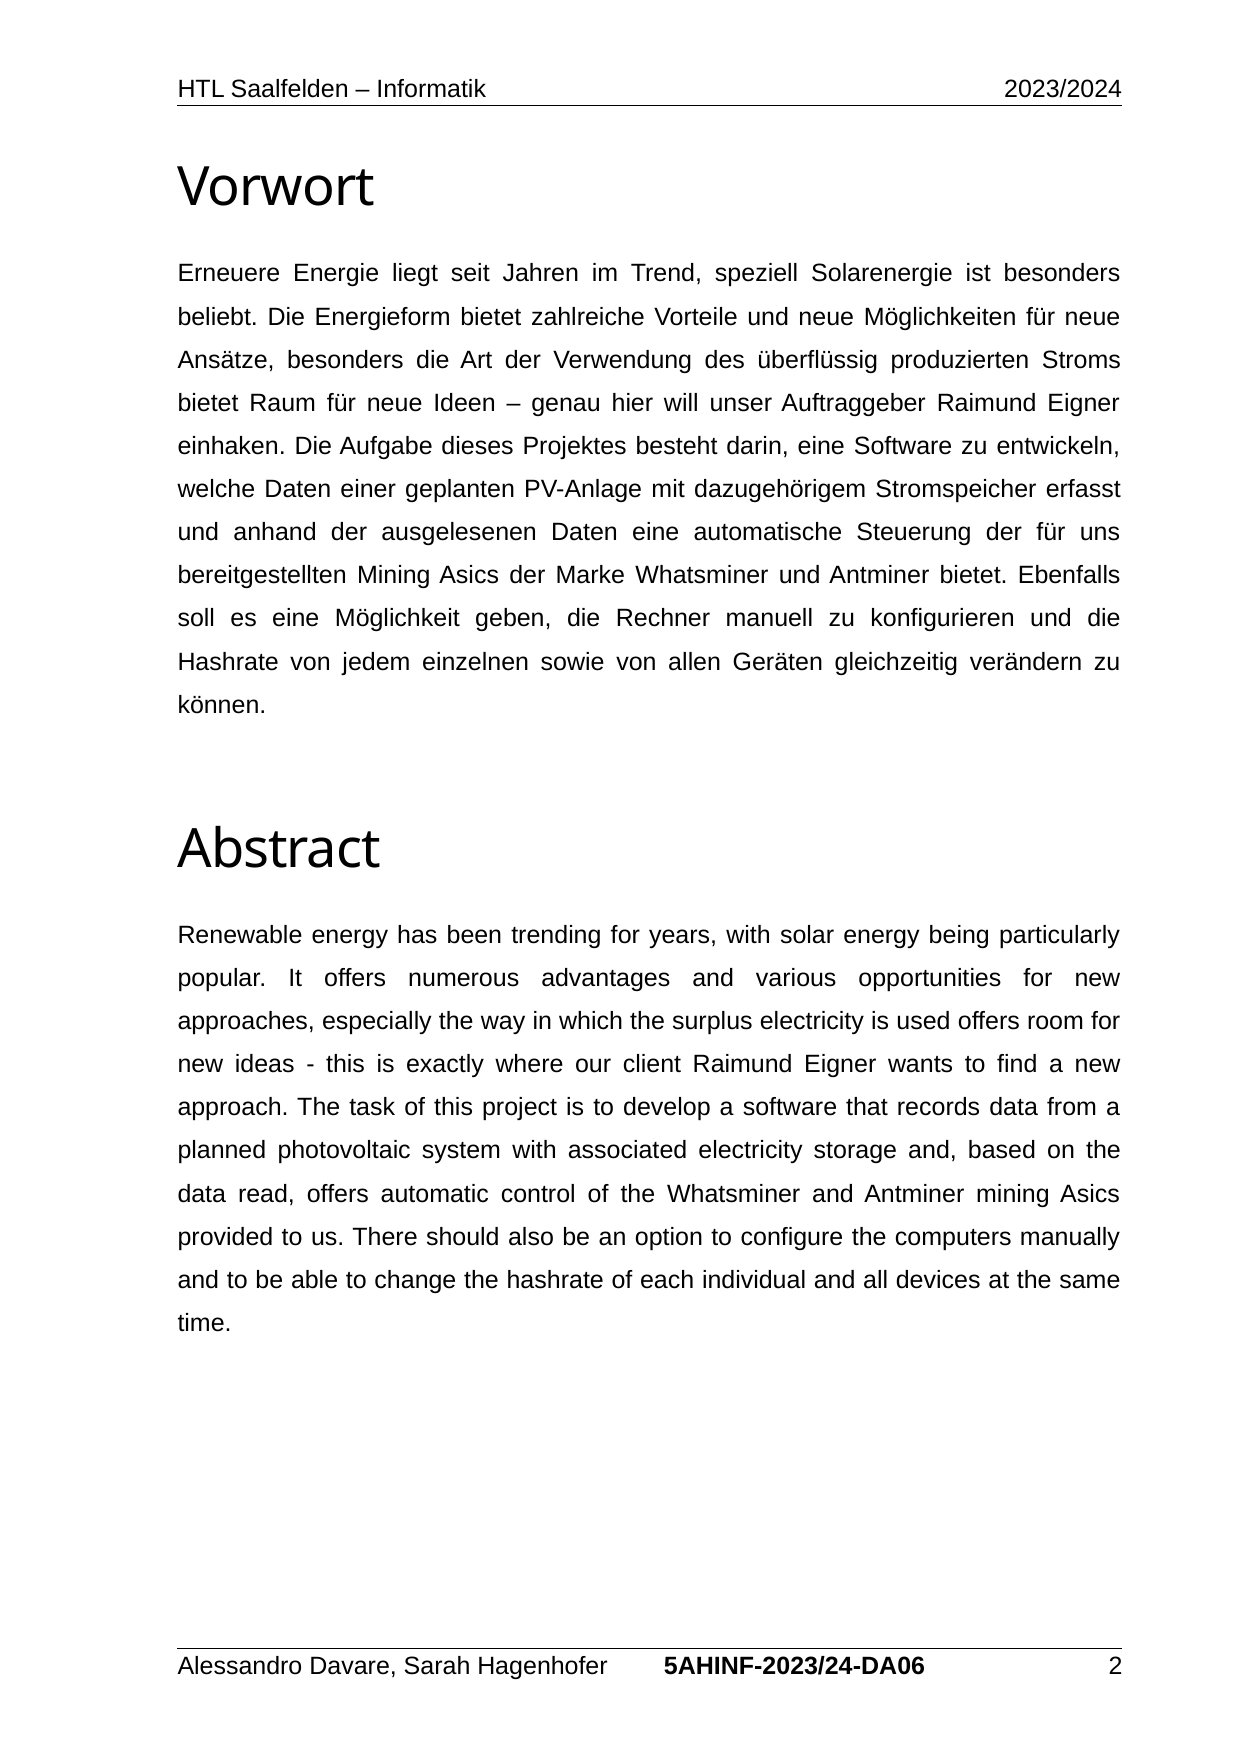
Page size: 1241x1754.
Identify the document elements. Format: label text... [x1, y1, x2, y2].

title Abstract [177, 809, 1122, 883]
text Renewable energy has been trending for years, with solar energy being particularly popular. It offers numerous advantages and various opportunities for new approaches, especially the way in which the surplus electricity is used offers room for new ideas - this is exactly where our client Raimund Eigner wants to find a new approach. The task of this project is to develop a software that records data from a planned photovoltaic system with associated electricity storage and, based on the data read, offers automatic control of the Whatsminer and Antminer mining Asics provided to us. There should also be an option to configure the computers manually and to be able to change the hashrate of each individual and all devices at the same time. [177, 920, 1122, 1337]
title Vorwort [177, 148, 1122, 221]
text Erneuere Energie liegt seit Jahren im Trend, speziell Solarenergie ist besonders beliebt. Die Energieform bietet zahlreiche Vorteile und neue Möglichkeiten für neue Ansätze, besonders die Art der Verwendung des überflüssig produzierten Stroms bietet Raum für neue Ideen – genau hier will unser Auftraggeber Raimund Eigner einhaken. Die Aufgabe dieses Projektes besteht darin, eine Software zu entwickeln, welche Daten einer geplanten PV-Anlage mit dazugehörigem Stromspeicher erfasst und anhand der ausgelesenen Daten eine automatische Steuerung der für uns bereitgestellten Mining Asics der Marke Whatsminer und Antminer bietet. Ebenfalls soll es eine Möglichkeit geben, die Rechner manuell zu konfigurieren und die Hashrate von jedem einzelnen sowie von allen Geräten gleichzeitig verändern zu können. [177, 258, 1122, 718]
